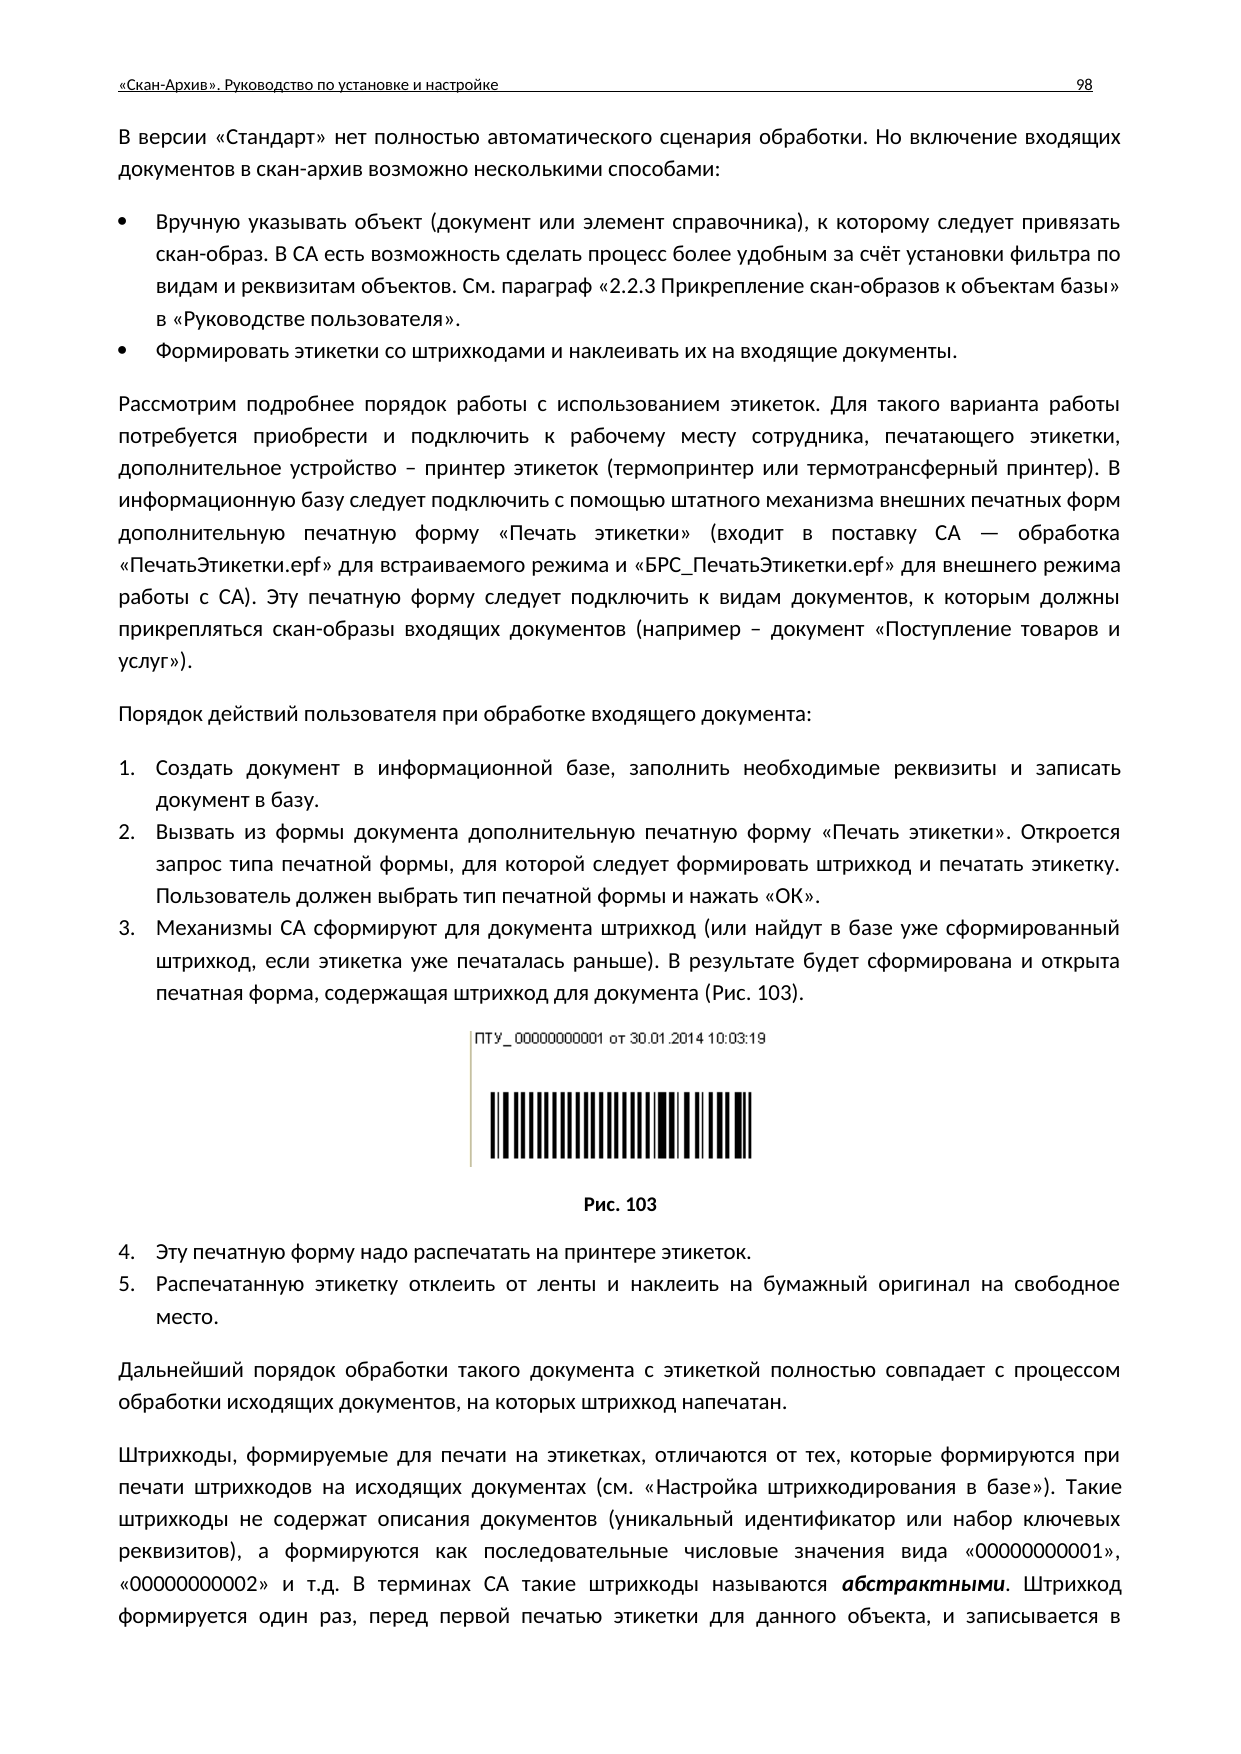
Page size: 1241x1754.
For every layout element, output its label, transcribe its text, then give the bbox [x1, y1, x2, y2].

list Вызвать из формы документа дополнительную печатную форму «Печать этикетки». Откроется запрос типа печатной формы, для которой следует формировать штрихкод и печатать этикетку. Пользователь должен выбрать тип печатной формы и нажать «ОК». [118, 817, 1122, 909]
text В версии «Стандарт» нет полностью автоматического сценария обработки. Но включение входящих документов в скан-архив возможно несколькими способами: [118, 122, 1122, 182]
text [118, 1440, 1122, 1629]
list Создать документ в информационной базе, заполнить необходимые реквизиты и записать документ в базу. [118, 753, 1122, 813]
text Порядок действий пользователя при обработке входящего документа: [118, 699, 1122, 728]
list Вручную указывать объект (документ или элемент справочника), к которому следует привязать скан-образ. В СА есть возможность сделать процесс более удобным за счёт установки фильтра по видам и реквизитам объектов. См. параграф «2.2.3 Прикрепление скан-образов к объектам базы» в «Руководстве пользователя». [118, 207, 1122, 332]
picture [469, 1031, 772, 1167]
list Механизмы СА сформируют для документа штрихкод (или найдут в базе уже сформированный штрихкод, если этикетка уже печаталась раньше). В результате будет сформирована и открыта печатная форма, содержащая штрихкод для документа (Рис. 103). [118, 913, 1122, 1006]
text Рис. 103 [118, 1191, 1122, 1217]
list Формировать этикетки со штрихкодами и наклеивать их на входящие документы. [118, 336, 1122, 364]
list Эту печатную форму надо распечатать на принтере этикеток. [118, 1237, 1122, 1265]
text Дальнейший порядок обработки такого документа с этикеткой полностью совпадает с процессом обработки исходящих документов, на которых штрихкод напечатан. [118, 1355, 1122, 1415]
text Рассмотрим подробнее порядок работы с использованием этикеток. Для такого варианта работы потребуется приобрести и подключить к рабочему месту сотрудника, печатающего этикетки, дополнительное устройство – принтер этикеток (термопринтер или термотрансферный принтер). В информационную базу следует подключить с помощью штатного механизма внешних печатных форм дополнительную печатную форму «Печать этикетки» (входит в поставку СА — обработка «ПечатьЭтикетки.epf» для встраиваемого режима и «БРС_ПечатьЭтикетки.epf» для внешнего режима работы с СА). Эту печатную форму следует подключить к видам документов, к которым должны прикрепляться скан-образы входящих документов (например – документ «Поступление товаров и услуг»). [118, 389, 1122, 674]
list Распечатанную этикетку отклеить от ленты и наклеить на бумажный оригинал на свободное место. [118, 1269, 1122, 1330]
